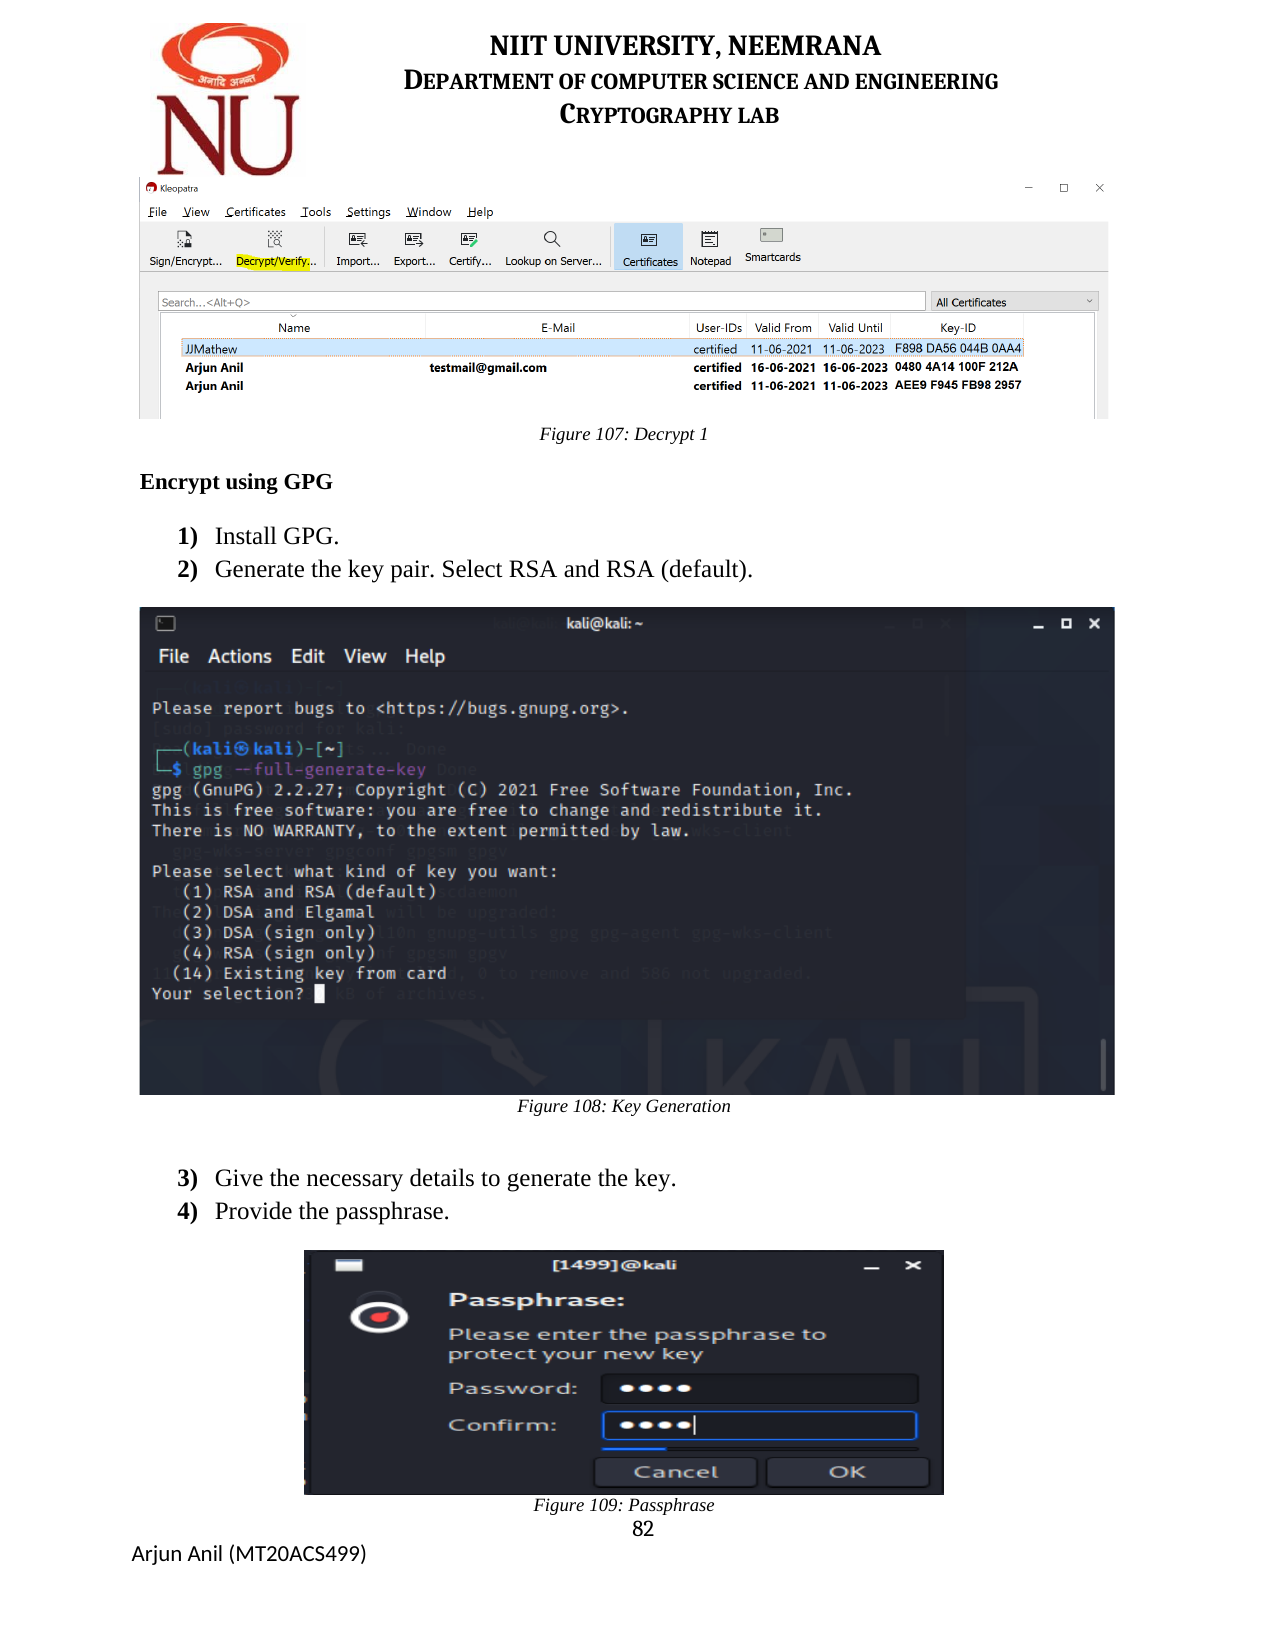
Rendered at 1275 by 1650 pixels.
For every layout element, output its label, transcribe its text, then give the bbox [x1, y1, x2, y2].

text Encrypt using GPG [139, 468, 1108, 494]
picture [139, 23, 1109, 419]
text Figure 108: Key Generation [139, 1095, 1108, 1116]
text Figure 109: Passphrase [139, 1494, 1108, 1516]
list Generate the key pair. Select RSA and RSA (default). [177, 554, 1108, 583]
picture [139, 607, 1115, 1095]
list Give the necessary details to generate the key. [177, 1163, 1108, 1192]
list Provide the passphrase. [177, 1196, 1108, 1225]
text Figure 107: Decrypt 1 [139, 422, 1108, 444]
list Install GPG. [177, 521, 1108, 549]
picture [304, 1250, 944, 1495]
